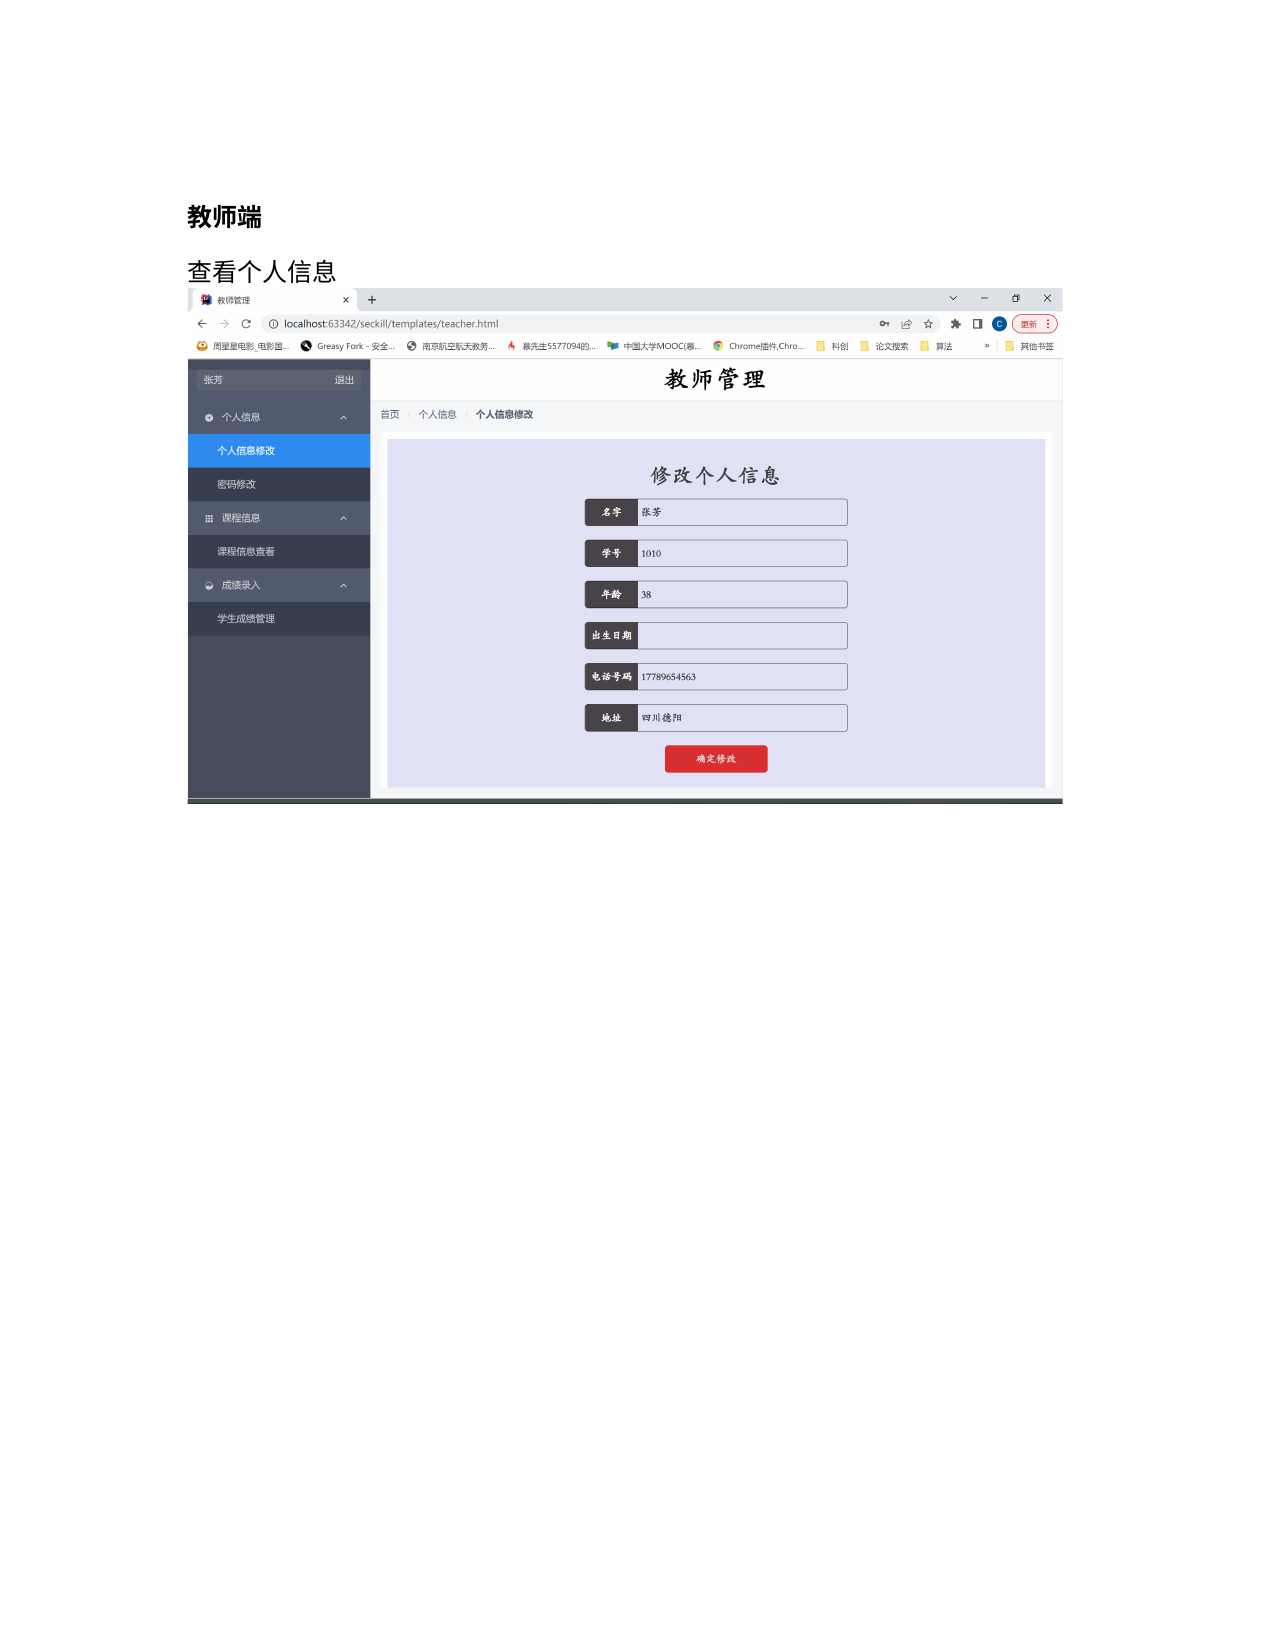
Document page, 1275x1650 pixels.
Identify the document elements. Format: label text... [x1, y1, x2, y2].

subtitle 查看个人信息 [187, 254, 1087, 288]
picture [187, 288, 1063, 804]
subtitle 教师端 [187, 199, 1087, 234]
